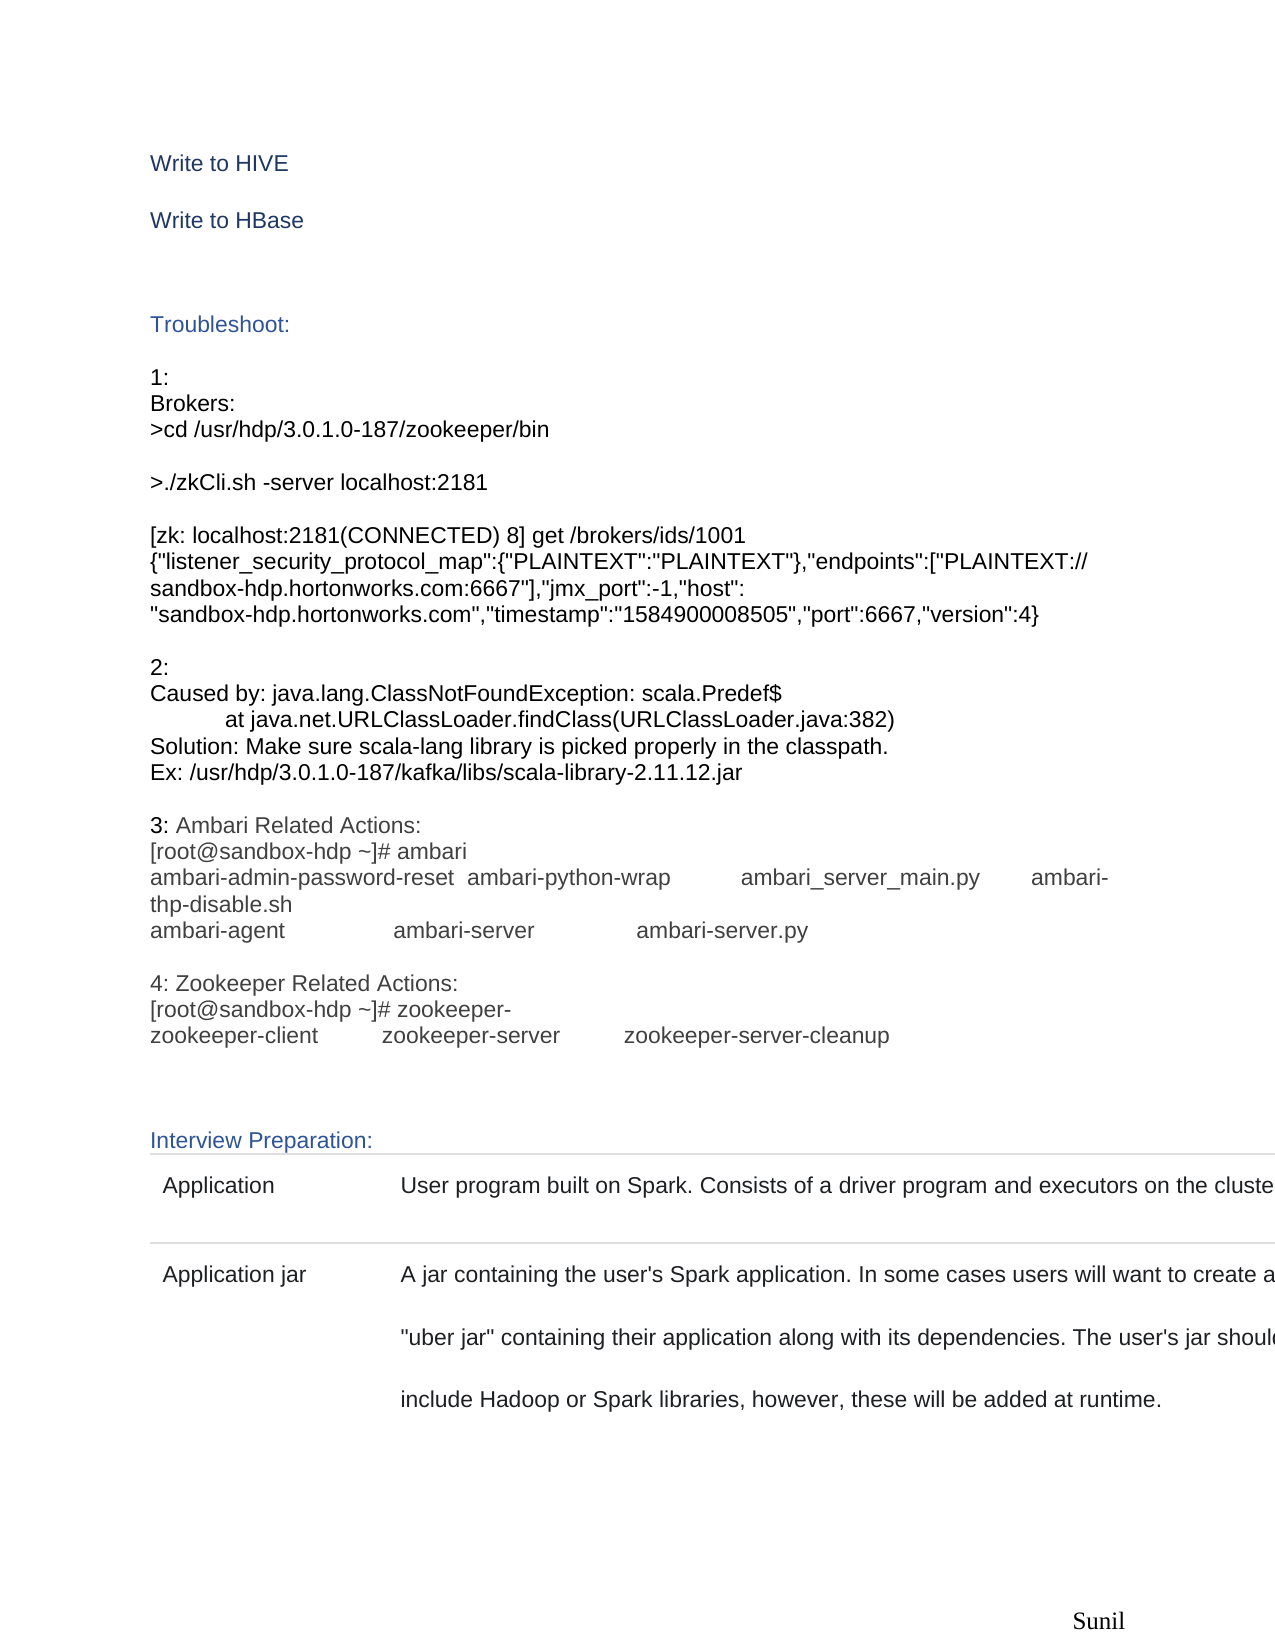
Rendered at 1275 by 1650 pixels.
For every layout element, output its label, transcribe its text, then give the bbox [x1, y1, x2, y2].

text zookeeper-client zookeeper-server zookeeper-server-cleanup [150, 1022, 1125, 1049]
table_header User program built on Spark. Consists of a driver program and executors on the cluster. [388, 1155, 1275, 1242]
text Brokers: [150, 390, 1125, 416]
text >cd /usr/hdp/3.0.1.0-187/zookeeper/bin [150, 416, 1125, 443]
text Solution: Make sure scala-lang library is picked properly in the classpath. [150, 733, 1125, 759]
subtitle Write to HIVE [150, 150, 1125, 176]
text at java.net.URLClassLoader.findClass(URLClassLoader.java:382) [150, 706, 1125, 733]
text {"listener_security_protocol_map":{"PLAINTEXT":"PLAINTEXT"},"endpoints":["PLAINTEXT://sandbox-hdp.hortonworks.com:6667"],"jmx_port":-1,"host": [150, 548, 1125, 601]
text 3: Ambari Related Actions: [150, 812, 1125, 838]
text 1: [150, 364, 1125, 390]
table_header Application [150, 1155, 388, 1242]
subtitle Write to HBase [150, 207, 1125, 233]
text 4: Zookeeper Related Actions: [150, 970, 1125, 996]
text [root@sandbox-hdp ~]# zookeeper- [150, 996, 1125, 1022]
text Ex: /usr/hdp/3.0.1.0-187/kafka/libs/scala-library-2.11.12.jar [150, 759, 1125, 785]
text ambari-admin-password-reset ambari-python-wrap ambari_server_main.py ambari-thp-disable.sh [150, 864, 1125, 917]
subtitle Troubleshoot: [150, 311, 1125, 337]
text "sandbox-hdp.hortonworks.com","timestamp":"1584900008505","port":6667,"version":4} [150, 601, 1125, 627]
text ambari-agent ambari-server ambari-server.py [150, 917, 1125, 943]
text [zk: localhost:2181(CONNECTED) 8] get /brokers/ids/1001 [150, 522, 1125, 548]
table_cell A jar containing the user's Spark application. In some cases users will want to create an "uber jar" containing their application along with its dependencies. The user's jar should never include Hadoop or Spark libraries, however, these will be added at runtime. [388, 1244, 1275, 1456]
subtitle Interview Preparation: [150, 1127, 1125, 1153]
text >./zkCli.sh -server localhost:2181 [150, 469, 1125, 495]
text [root@sandbox-hdp ~]# ambari [150, 838, 1125, 864]
text Caused by: java.lang.ClassNotFoundException: scala.Predef$ [150, 680, 1125, 706]
text 2: [150, 653, 1125, 680]
table_cell Application jar [150, 1244, 388, 1456]
